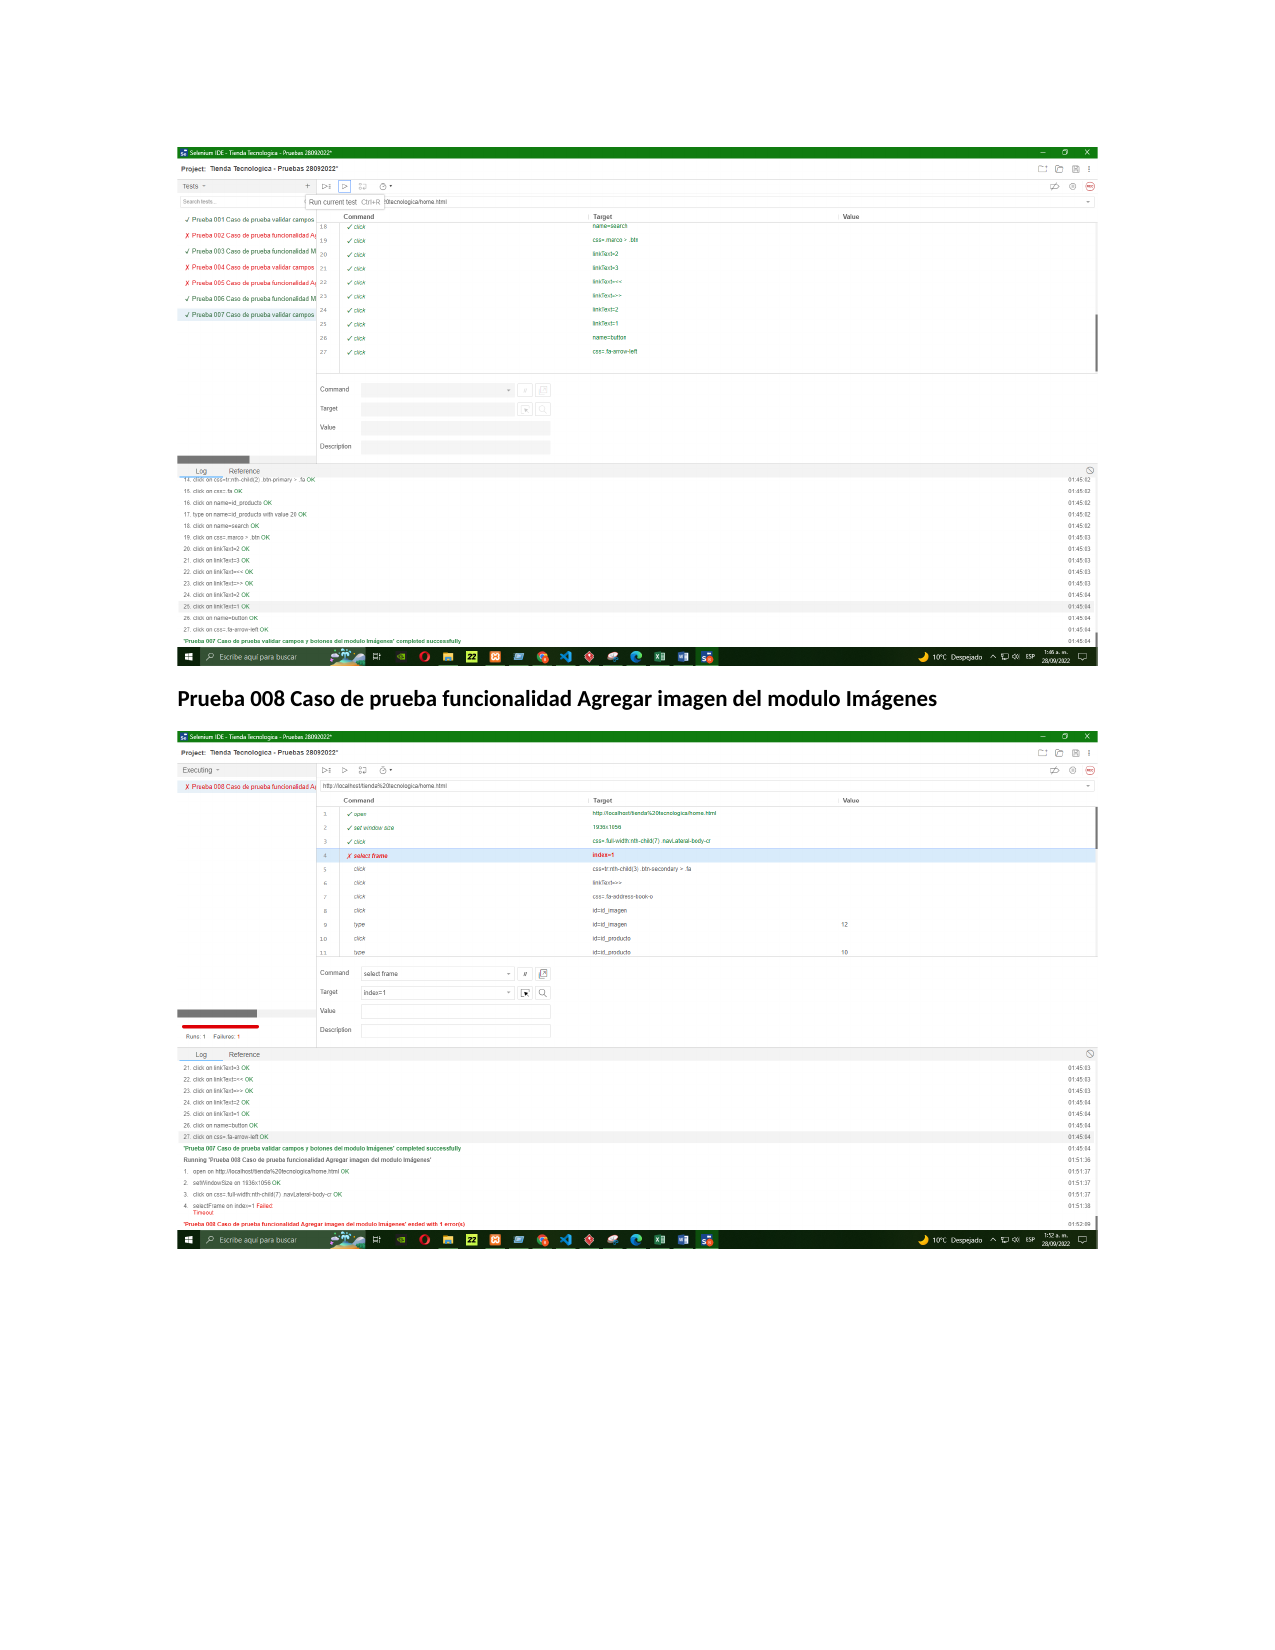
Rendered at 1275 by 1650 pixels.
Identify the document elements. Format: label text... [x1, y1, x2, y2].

picture [177, 147, 1098, 666]
picture [177, 731, 1098, 1249]
text Prueba 008 Caso de prueba funcionalidad Agregar imagen del modulo Imágenes [177, 684, 1098, 712]
